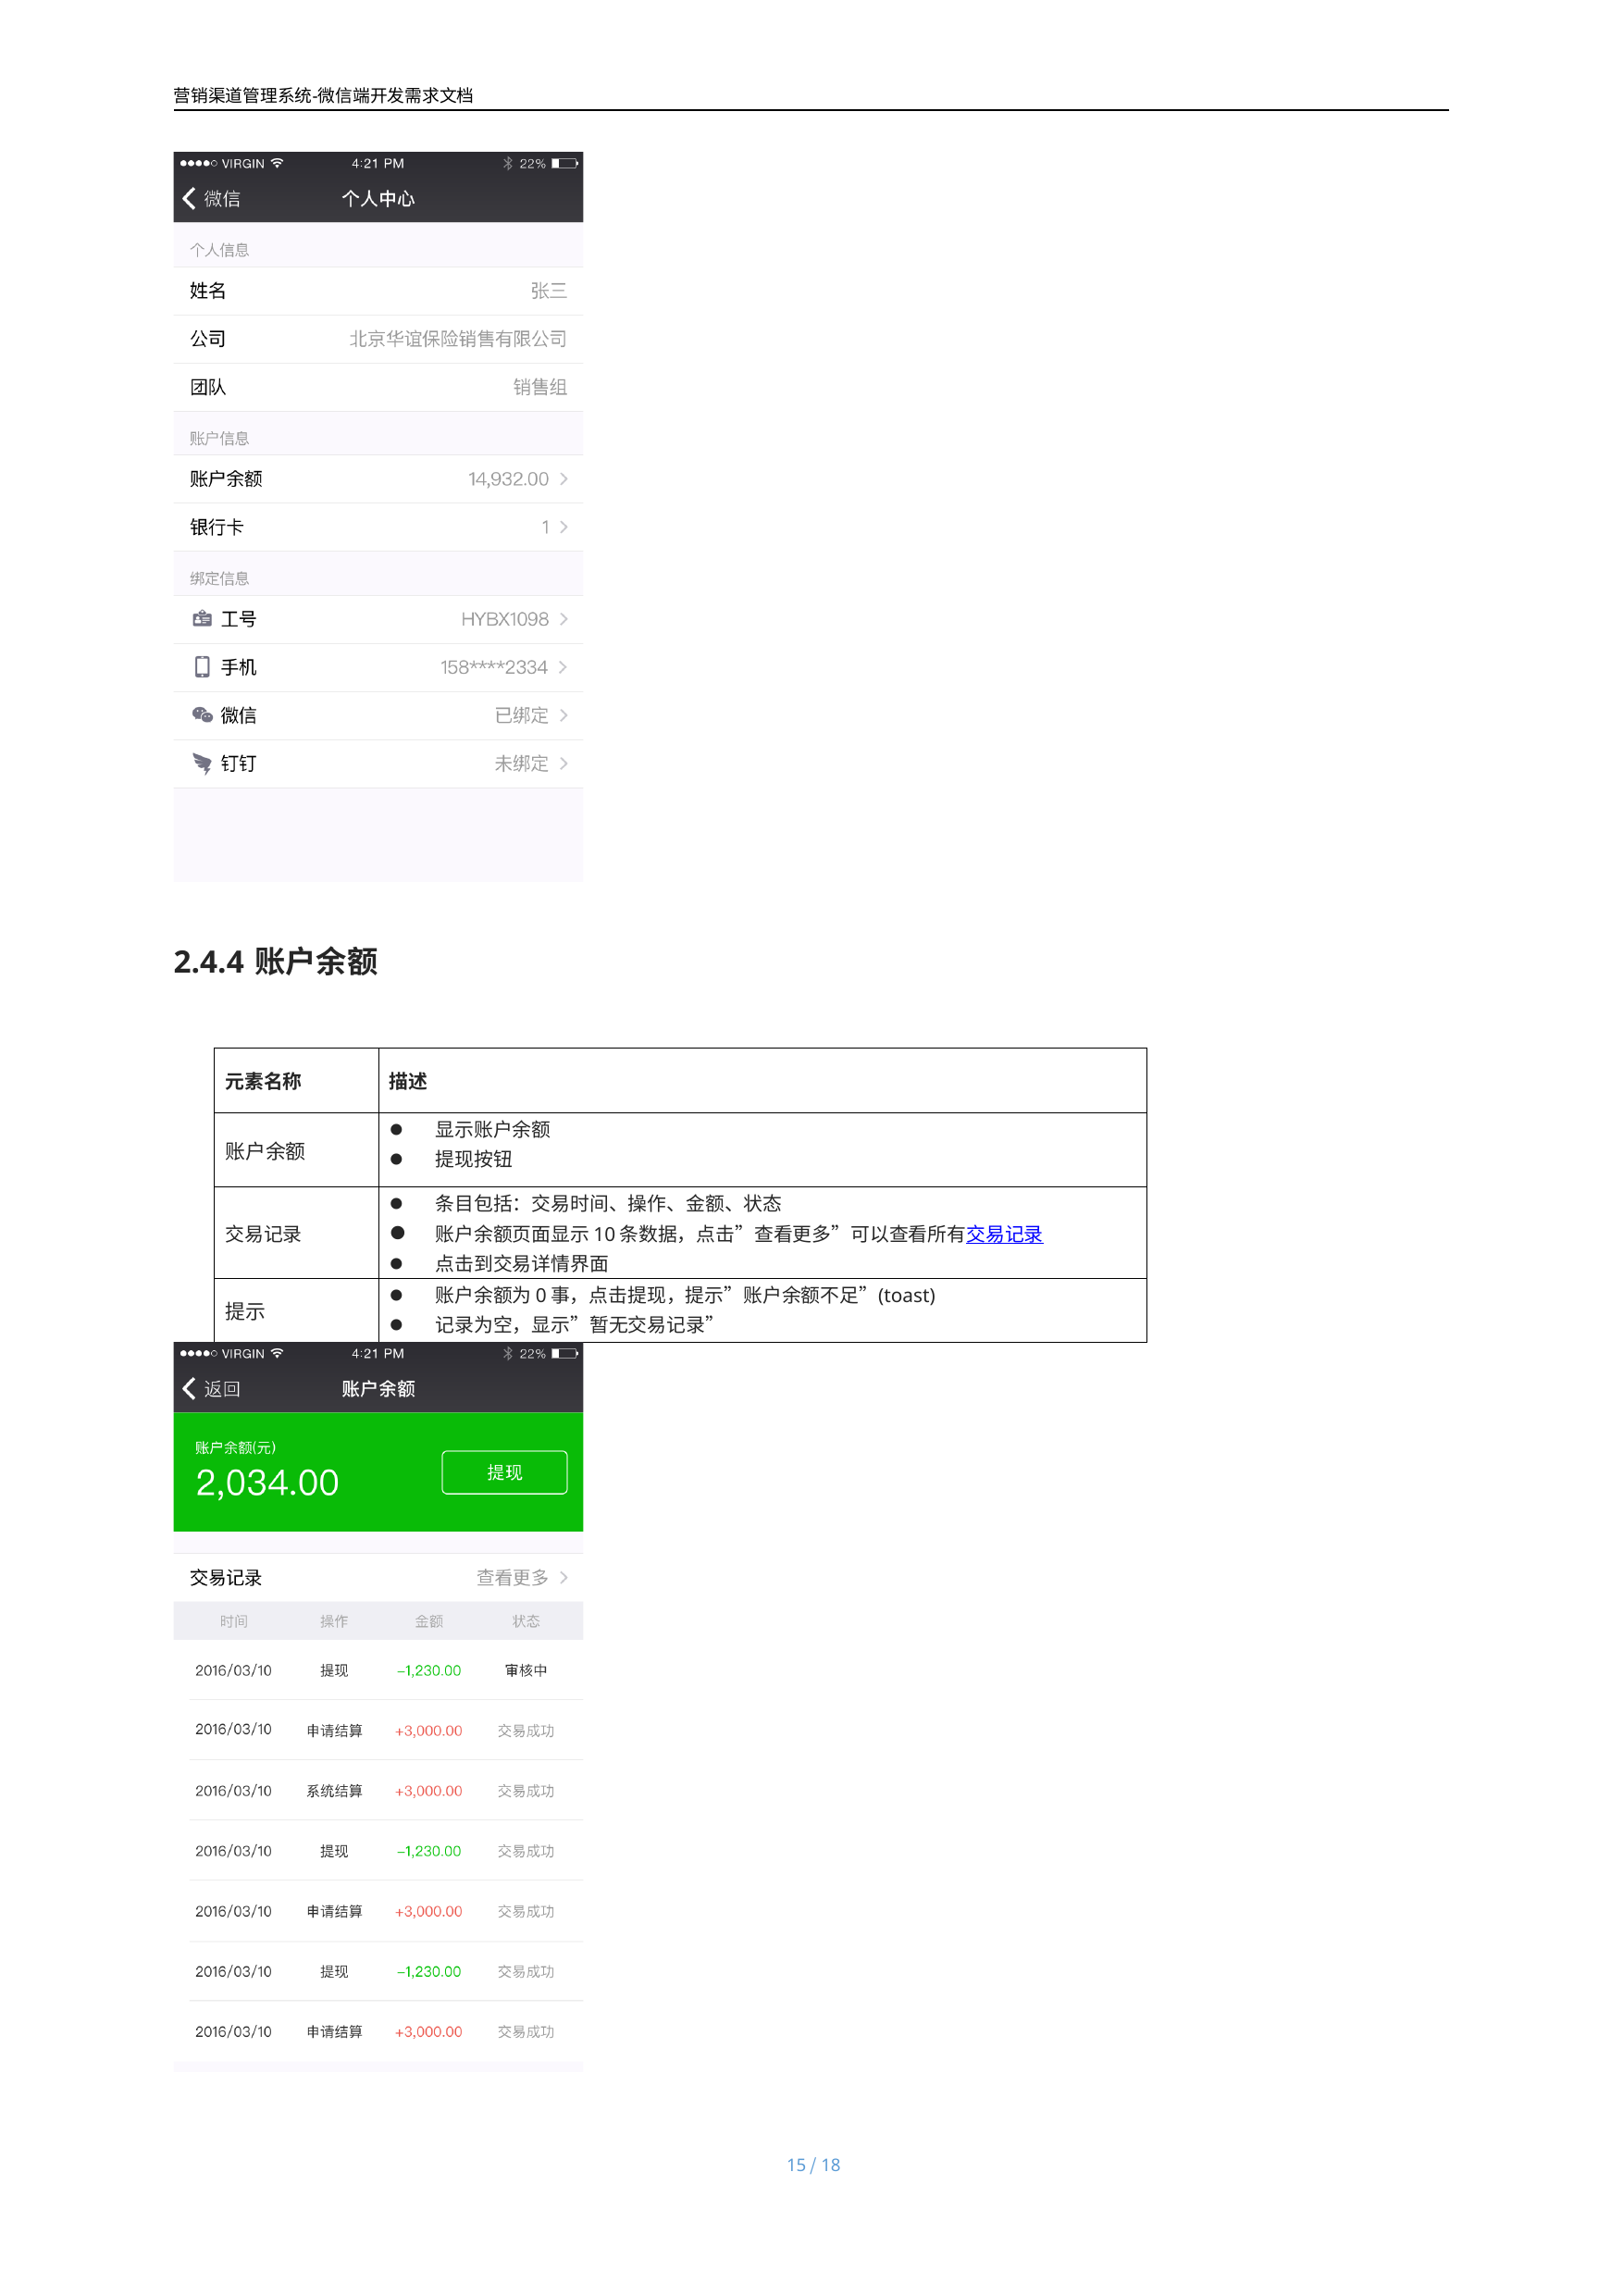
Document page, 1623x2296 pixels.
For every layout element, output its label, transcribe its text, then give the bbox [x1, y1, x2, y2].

table_cell 账户余额 [215, 1113, 378, 1186]
table_cell 账户余额为0事，点击提现，提示”账户余额不足”(toast) 记录为空，显示”暂无交易记录” [379, 1279, 1146, 1342]
table_header 元素名称 [215, 1049, 378, 1112]
table_cell 条目包括：交易时间、操作、金额、状态 账户余额页面显示10条数据，点击”查看更多”可以查看所有交易记录 点击到交易详情界面 [379, 1187, 1146, 1278]
table_cell 交易记录 [215, 1187, 378, 1278]
subtitle 账户余额 [173, 929, 1449, 989]
table_cell 显示账户余额 提现按钮 [379, 1113, 1146, 1186]
picture [173, 1342, 584, 2072]
table_cell 提示 [215, 1279, 378, 1342]
picture [173, 152, 584, 882]
table_header 描述 [379, 1049, 1146, 1112]
